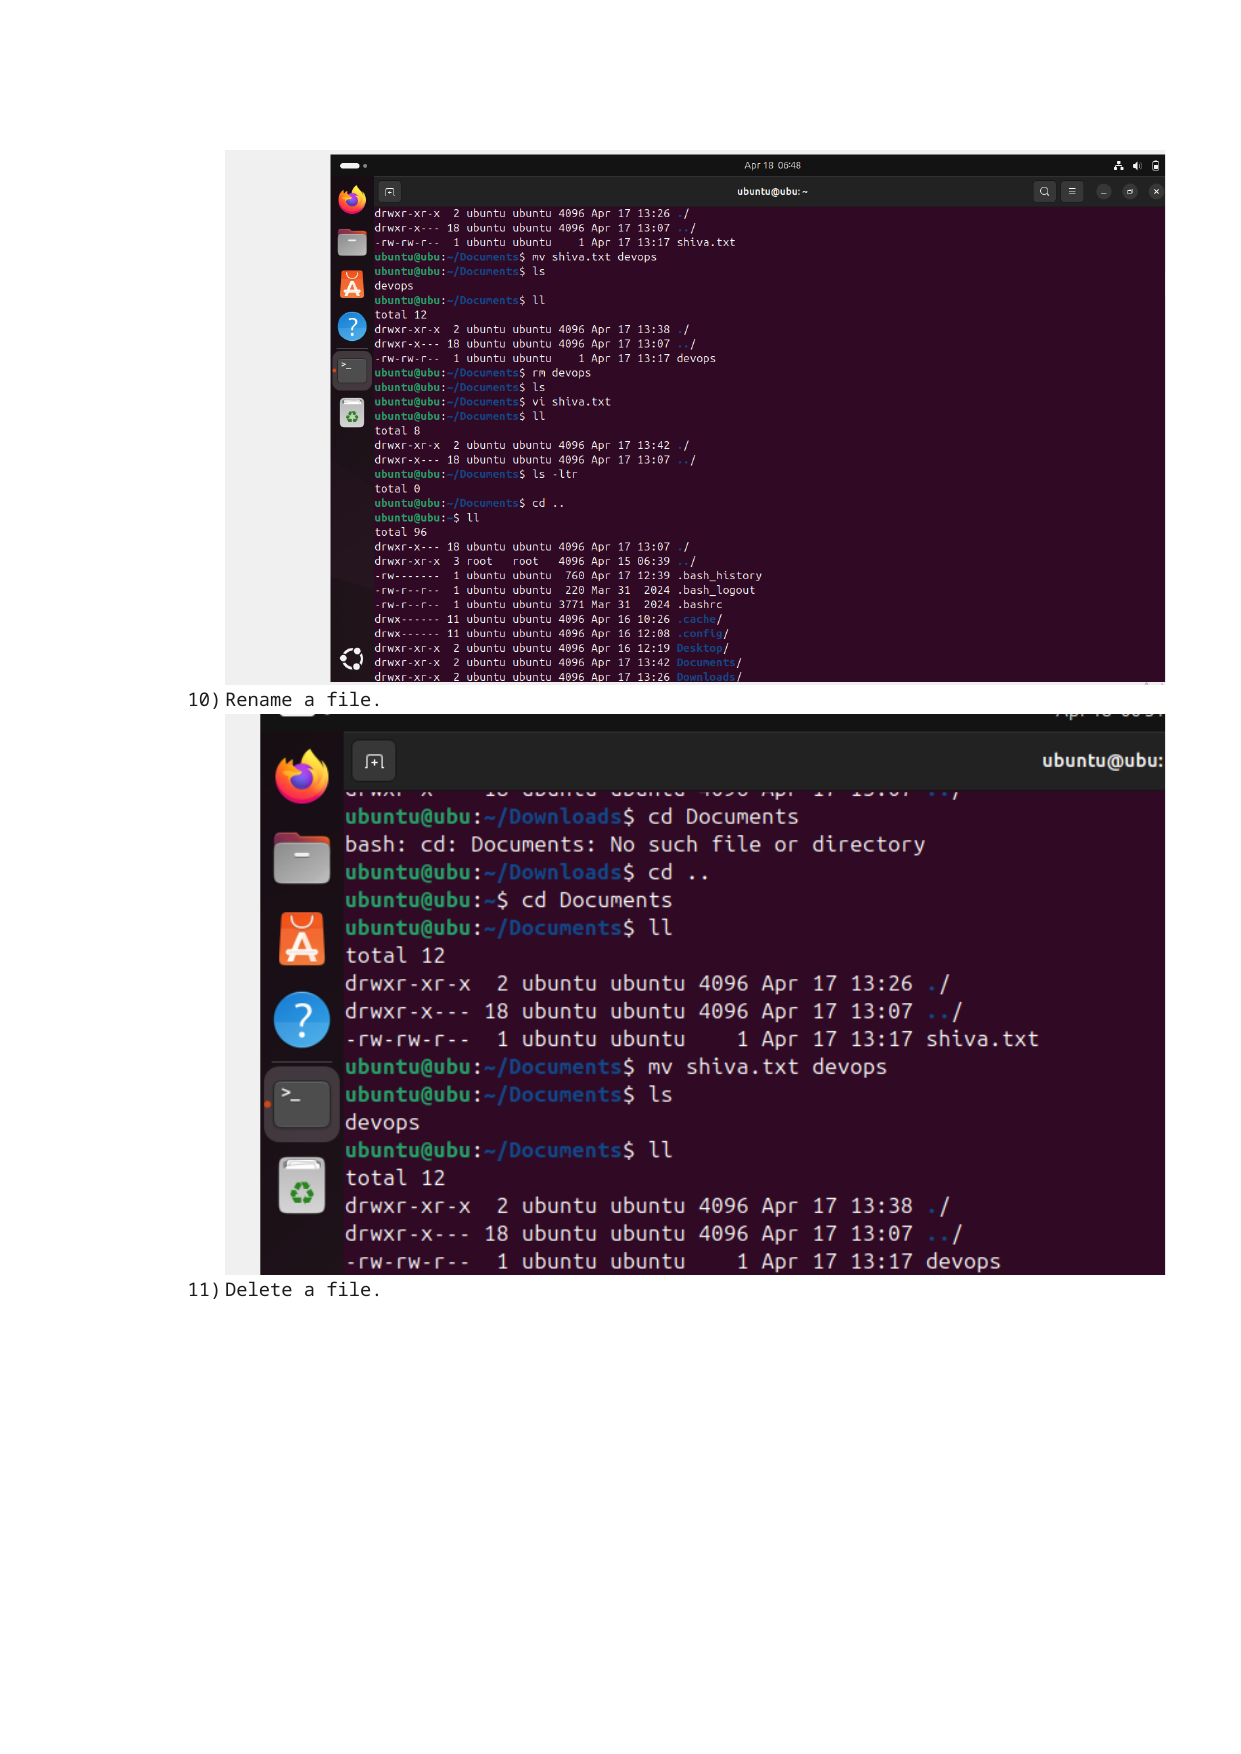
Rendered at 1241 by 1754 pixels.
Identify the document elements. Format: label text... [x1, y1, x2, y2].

list Rename a file. [187, 687, 1090, 712]
picture [225, 150, 1166, 685]
list Delete a file. [187, 1277, 1090, 1302]
picture [225, 714, 1166, 1275]
